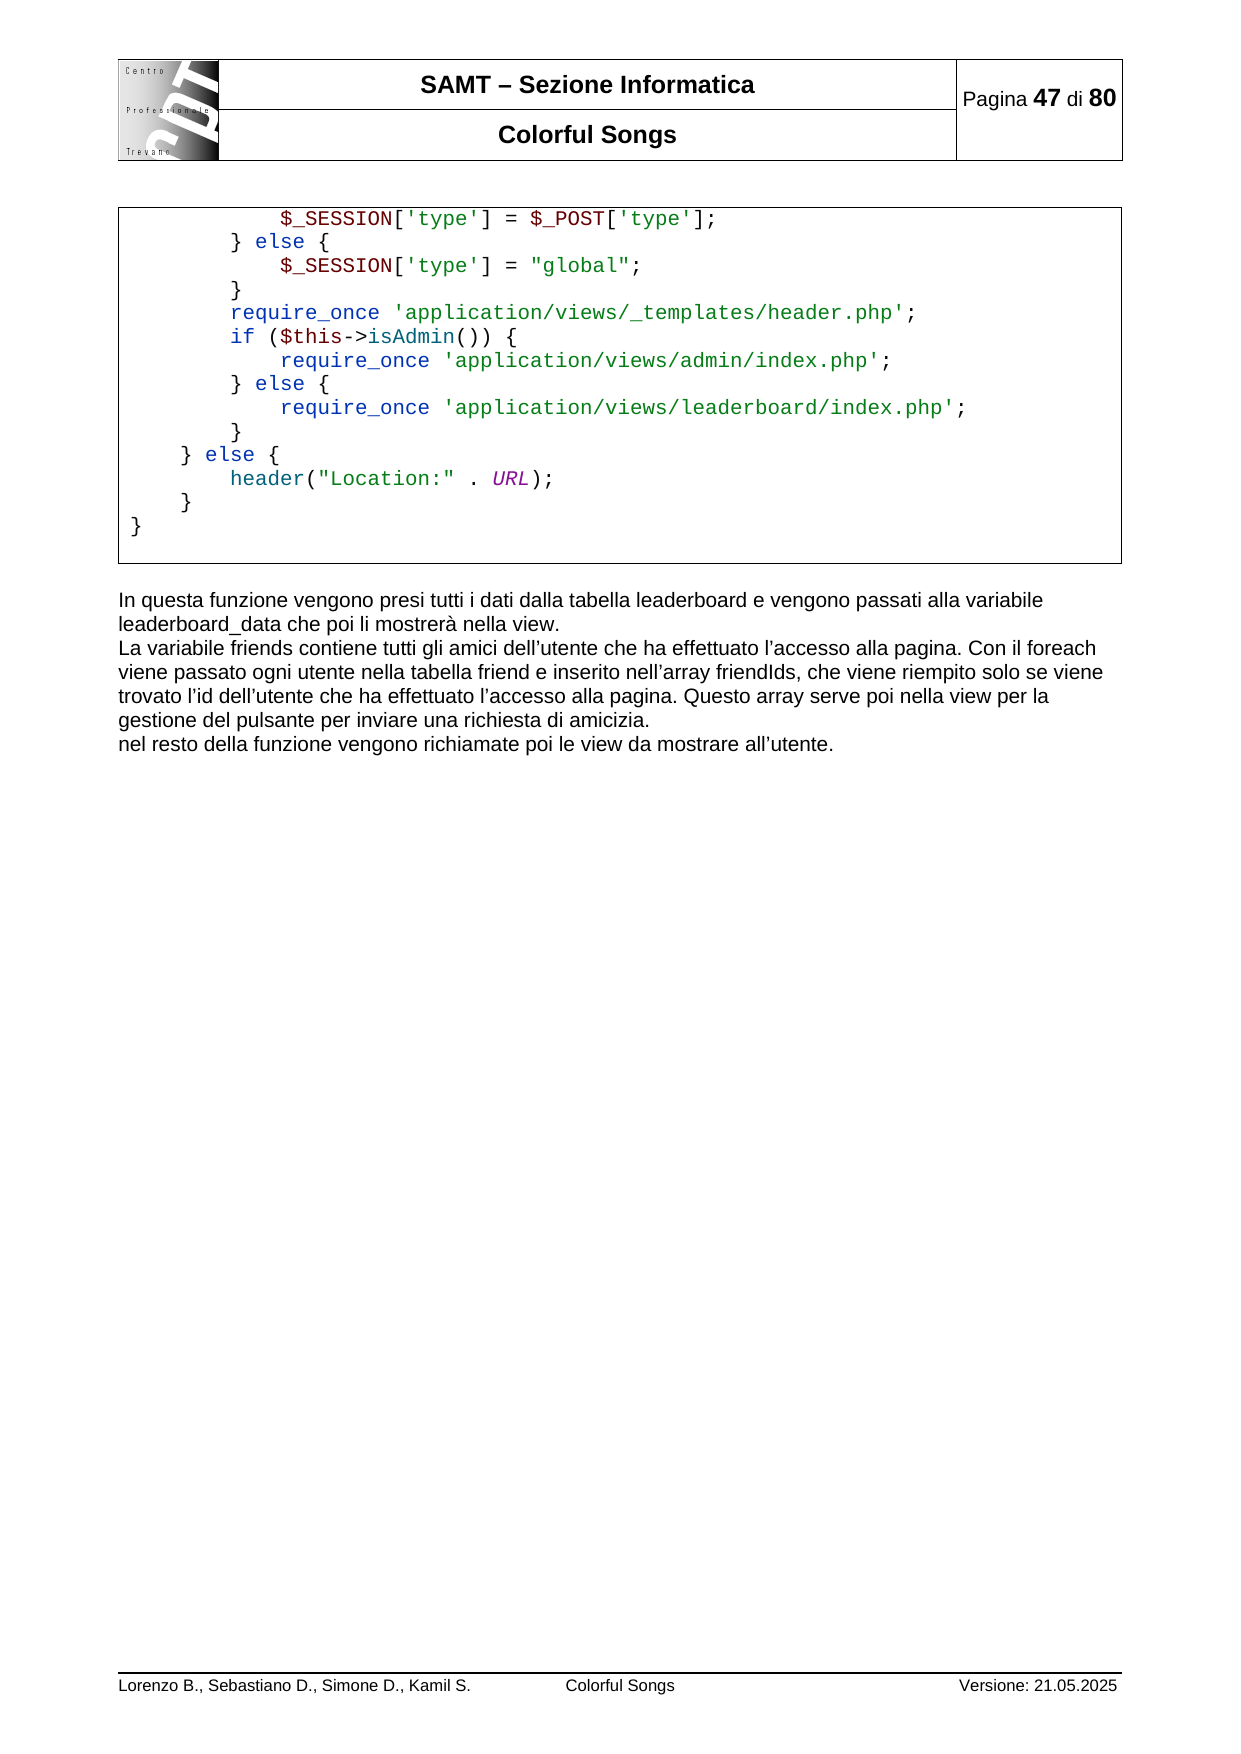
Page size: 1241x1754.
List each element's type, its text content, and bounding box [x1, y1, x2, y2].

text La variabile friends contiene tutti gli amici dell’utente che ha effettuato l’accesso alla pagina. Con il foreach viene passato ogni utente nella tabella friend e inserito nell’array friendIds, che viene riempito solo se viene trovato l’id dell’utente che ha effettuato l’accesso alla pagina. Questo array serve poi nella view per la gestione del pulsante per inviare una richiesta di amicizia. [118, 636, 1122, 732]
picture [118, 60, 219, 160]
text In questa funzione vengono presi tutti i dati dalla tabella leaderboard e vengono passati alla variabile leaderboard_data che poi li mostrerà nella view. [118, 588, 1122, 636]
text nel resto della funzione vengono richiamate poi le view da mostrare all’utente. [118, 732, 1122, 756]
